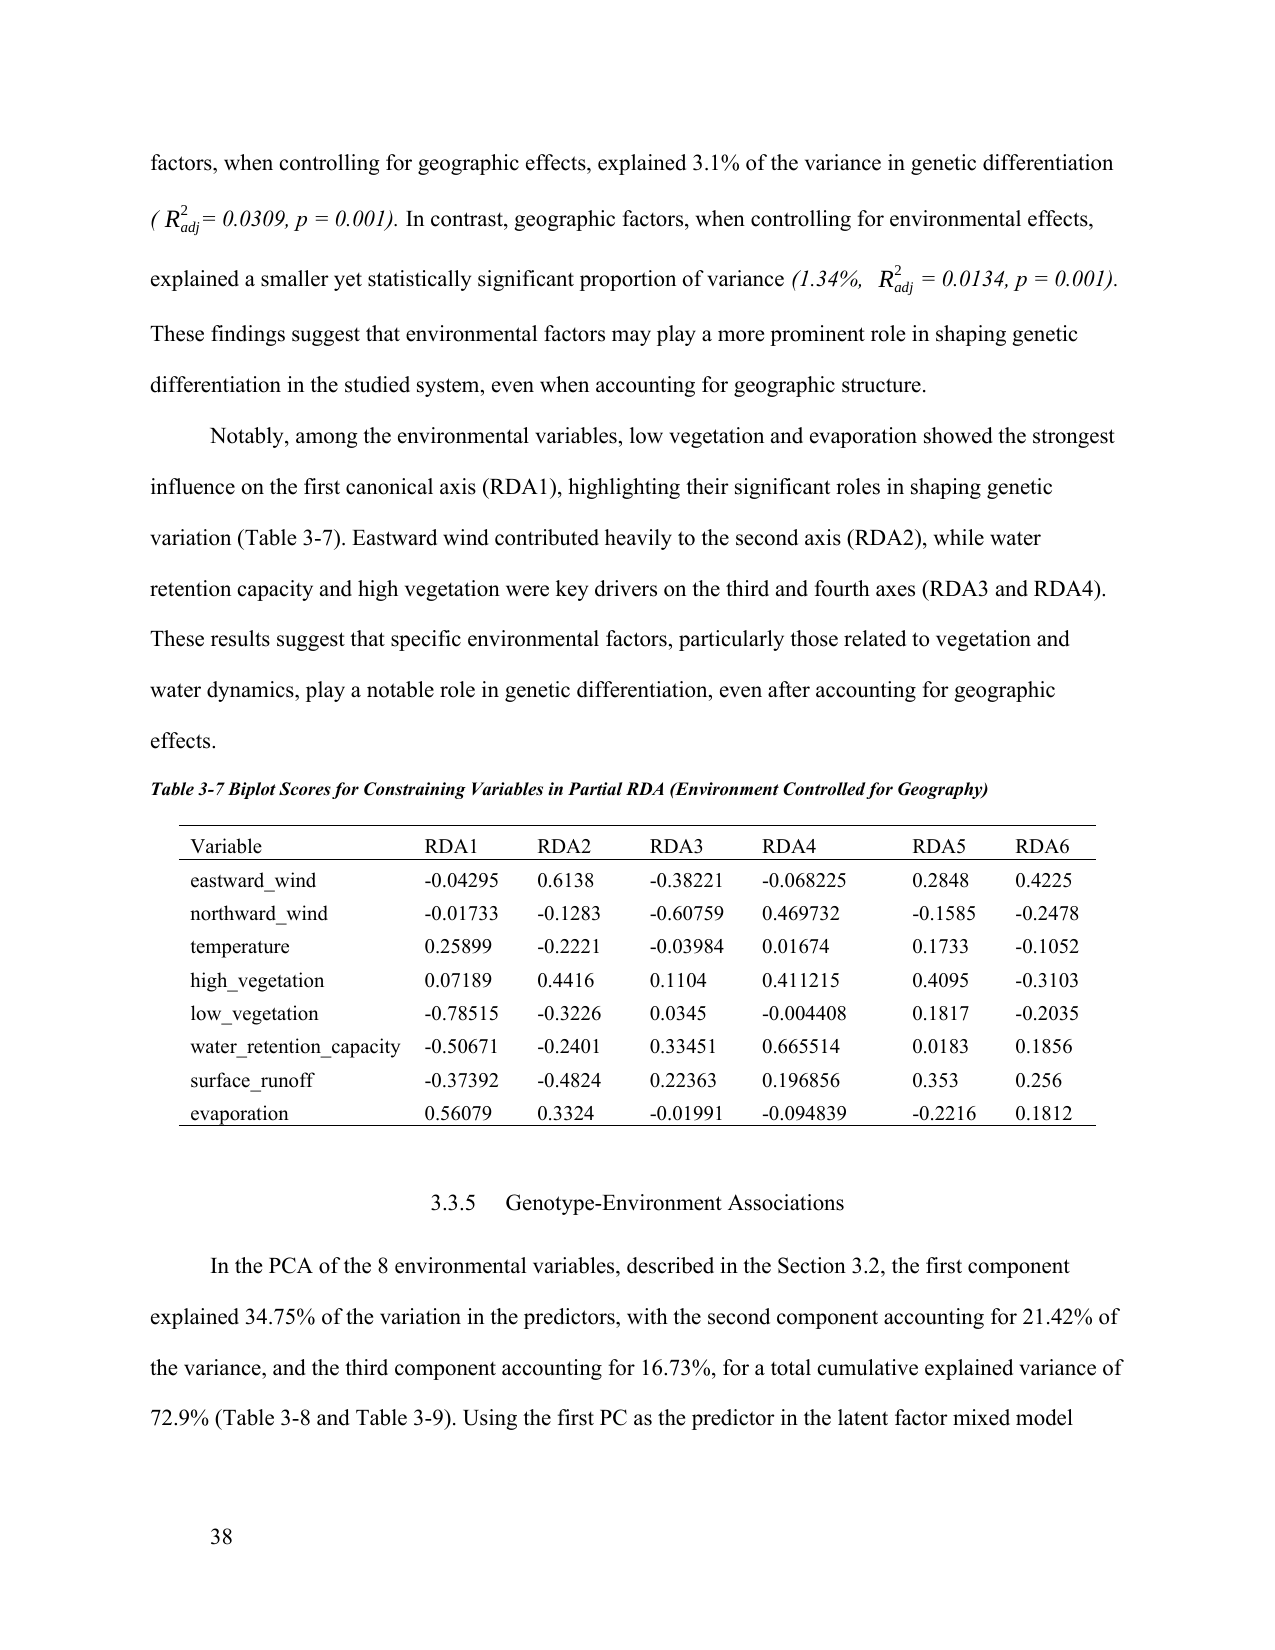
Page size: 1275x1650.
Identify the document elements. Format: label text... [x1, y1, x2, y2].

table_cell surface_runoff [179, 1059, 413, 1092]
table_cell -0.01733 [413, 892, 526, 925]
table_cell temperature [179, 925, 413, 958]
table_cell 0.3324 [526, 1092, 638, 1125]
table_cell 0.4225 [1004, 860, 1096, 892]
text Notably, among the environmental variables, low vegetation and evaporation showed the strongest influence on the first canonical axis (RDA1), highlighting their significant roles in shaping genetic variation (Table 3-7). Eastward wind contributed heavily to the second axis (RDA2), while water retention capacity and high vegetation were key drivers on the third and fourth axes (RDA3 and RDA4). These results suggest that specific environmental factors, particularly those related to vegetation and water dynamics, play a notable role in genetic differentiation, even after accounting for geographic effects. [150, 423, 1125, 753]
table_cell 0.1856 [1004, 1025, 1096, 1058]
table_cell 0.0345 [638, 992, 751, 1025]
table_cell 0.353 [901, 1059, 1004, 1092]
table_cell 0.22363 [638, 1059, 751, 1092]
table_cell water_retention_capacity [179, 1025, 413, 1058]
table_cell -0.01991 [638, 1092, 751, 1125]
table_cell -0.1052 [1004, 925, 1096, 958]
table_cell -0.2035 [1004, 992, 1096, 1025]
table_cell -0.37392 [413, 1059, 526, 1092]
table_cell 0.469732 [751, 892, 901, 925]
table_cell -0.2221 [526, 925, 638, 958]
table_cell 0.07189 [413, 959, 526, 992]
table_cell -0.2478 [1004, 892, 1096, 925]
table_header RDA1 [413, 826, 526, 858]
table_header RDA3 [638, 826, 751, 858]
table_header RDA2 [526, 826, 638, 858]
table_cell -0.068225 [751, 860, 901, 892]
table_cell -0.4824 [526, 1059, 638, 1092]
table_cell 0.411215 [751, 959, 901, 992]
table_cell -0.3103 [1004, 959, 1096, 992]
table_cell 0.1812 [1004, 1092, 1096, 1125]
table_cell eastward_wind [179, 860, 413, 892]
table_cell 0.2848 [901, 860, 1004, 892]
table_cell -0.1283 [526, 892, 638, 925]
table_header RDA5 [901, 826, 1004, 858]
table_cell 0.1817 [901, 992, 1004, 1025]
table_cell high_vegetation [179, 959, 413, 992]
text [150, 1253, 1125, 1431]
table_cell -0.04295 [413, 860, 526, 892]
table_cell -0.004408 [751, 992, 901, 1025]
table_cell evaporation [179, 1092, 413, 1125]
table_cell 0.33451 [638, 1025, 751, 1058]
table_cell -0.3226 [526, 992, 638, 1025]
table_cell -0.2401 [526, 1025, 638, 1058]
table_cell 0.256 [1004, 1059, 1096, 1092]
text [150, 150, 1125, 398]
table_cell -0.78515 [413, 992, 526, 1025]
table_cell 0.1733 [901, 925, 1004, 958]
table_cell -0.2216 [901, 1092, 1004, 1125]
table_cell 0.4416 [526, 959, 638, 992]
table_cell 0.0183 [901, 1025, 1004, 1058]
table_cell 0.01674 [751, 925, 901, 958]
table_cell 0.1104 [638, 959, 751, 992]
table_cell 0.665514 [751, 1025, 901, 1058]
table_cell 0.56079 [413, 1092, 526, 1125]
table_cell low_vegetation [179, 992, 413, 1025]
table_header RDA6 [1004, 826, 1096, 858]
table_cell 0.25899 [413, 925, 526, 958]
table_cell northward_wind [179, 892, 413, 925]
table_cell 0.4095 [901, 959, 1004, 992]
table_cell -0.1585 [901, 892, 1004, 925]
table_cell -0.38221 [638, 860, 751, 892]
table_cell 0.196856 [751, 1059, 901, 1092]
table_cell -0.50671 [413, 1025, 526, 1058]
table_cell -0.60759 [638, 892, 751, 925]
table_cell -0.03984 [638, 925, 751, 958]
table_cell -0.094839 [751, 1092, 901, 1125]
table_cell 0.6138 [526, 860, 638, 892]
subtitle Genotype-Environment Associations [150, 1189, 1125, 1215]
table_header Variable [179, 826, 413, 858]
table_header RDA4 [751, 826, 901, 858]
